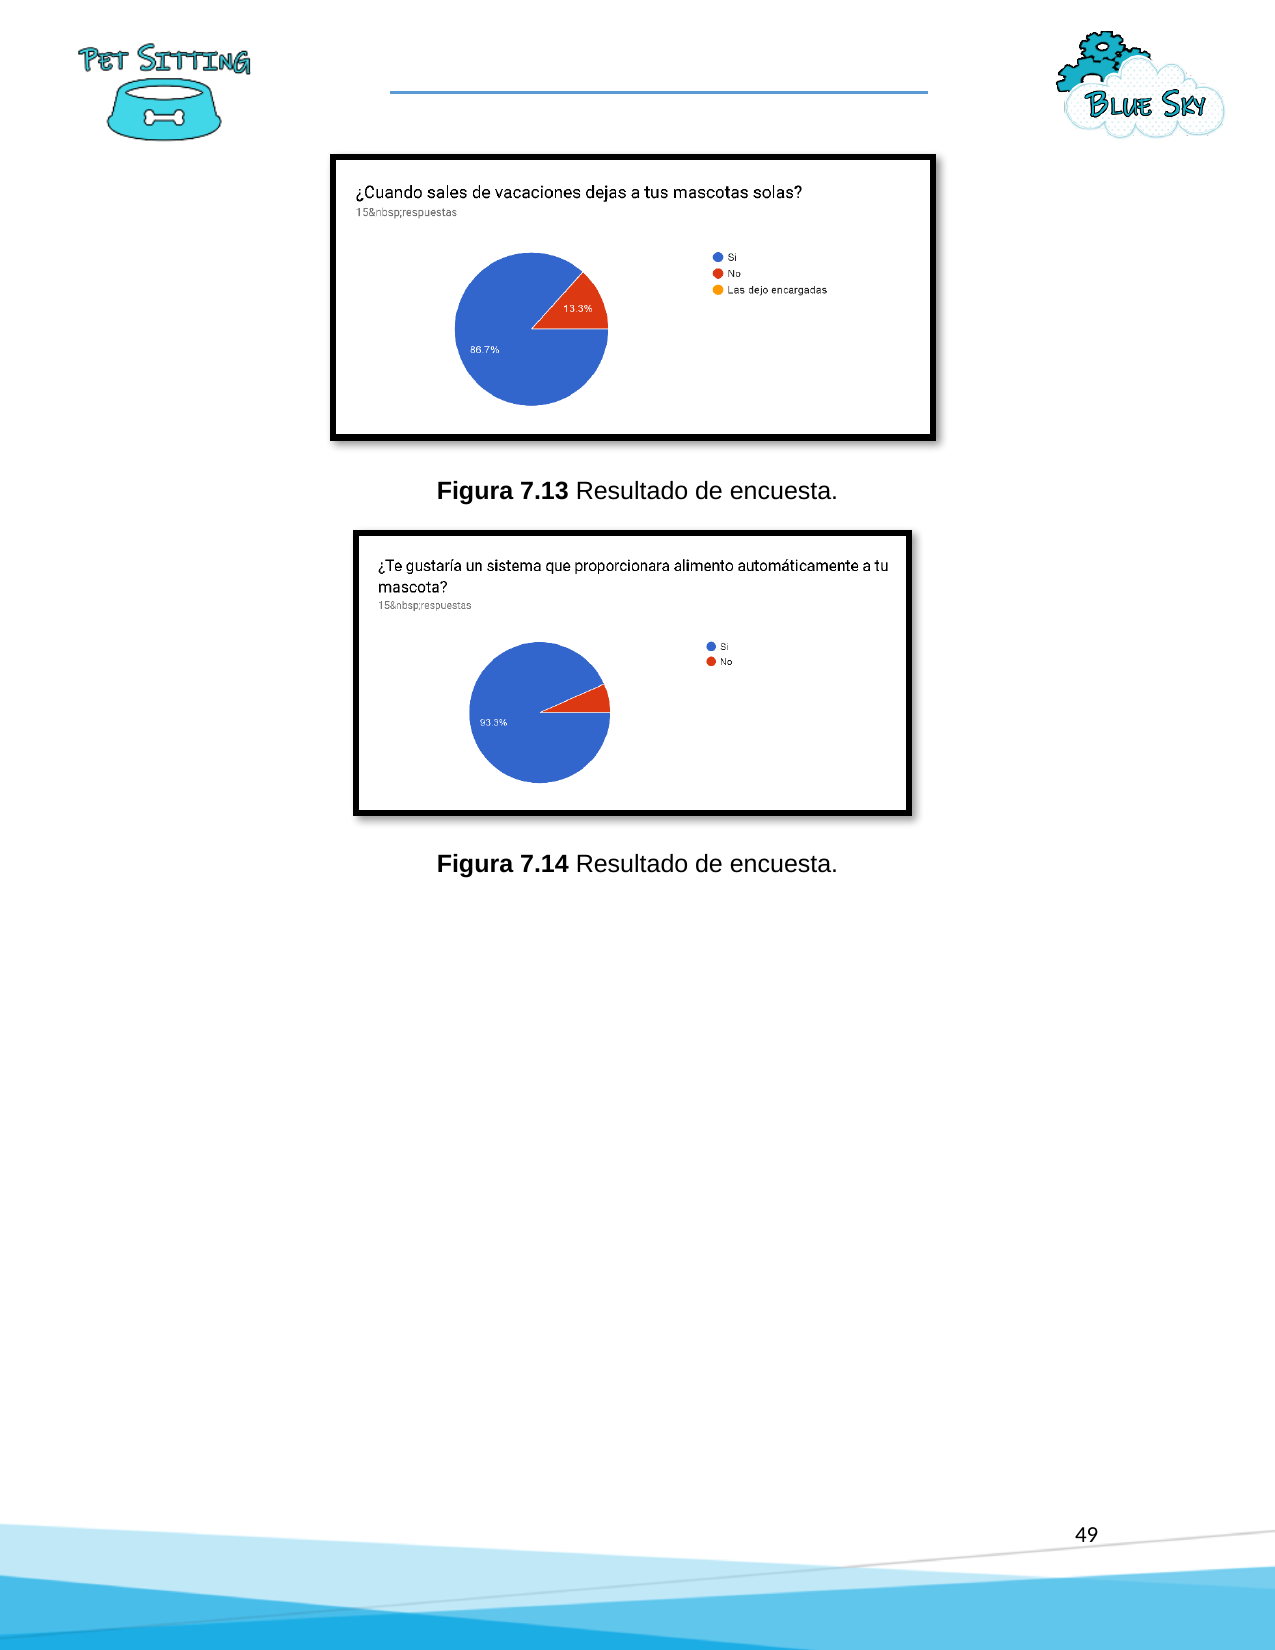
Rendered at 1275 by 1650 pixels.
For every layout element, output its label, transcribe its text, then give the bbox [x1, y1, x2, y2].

picture [336, 160, 930, 434]
text Figura 7.13 Resultado de encuesta. [177, 476, 1098, 505]
text Figura 7.14 Resultado de encuesta. [177, 849, 1098, 878]
picture [1050, 31, 1230, 143]
picture [359, 536, 906, 810]
picture [0, 1487, 1275, 1650]
picture [71, 31, 260, 148]
